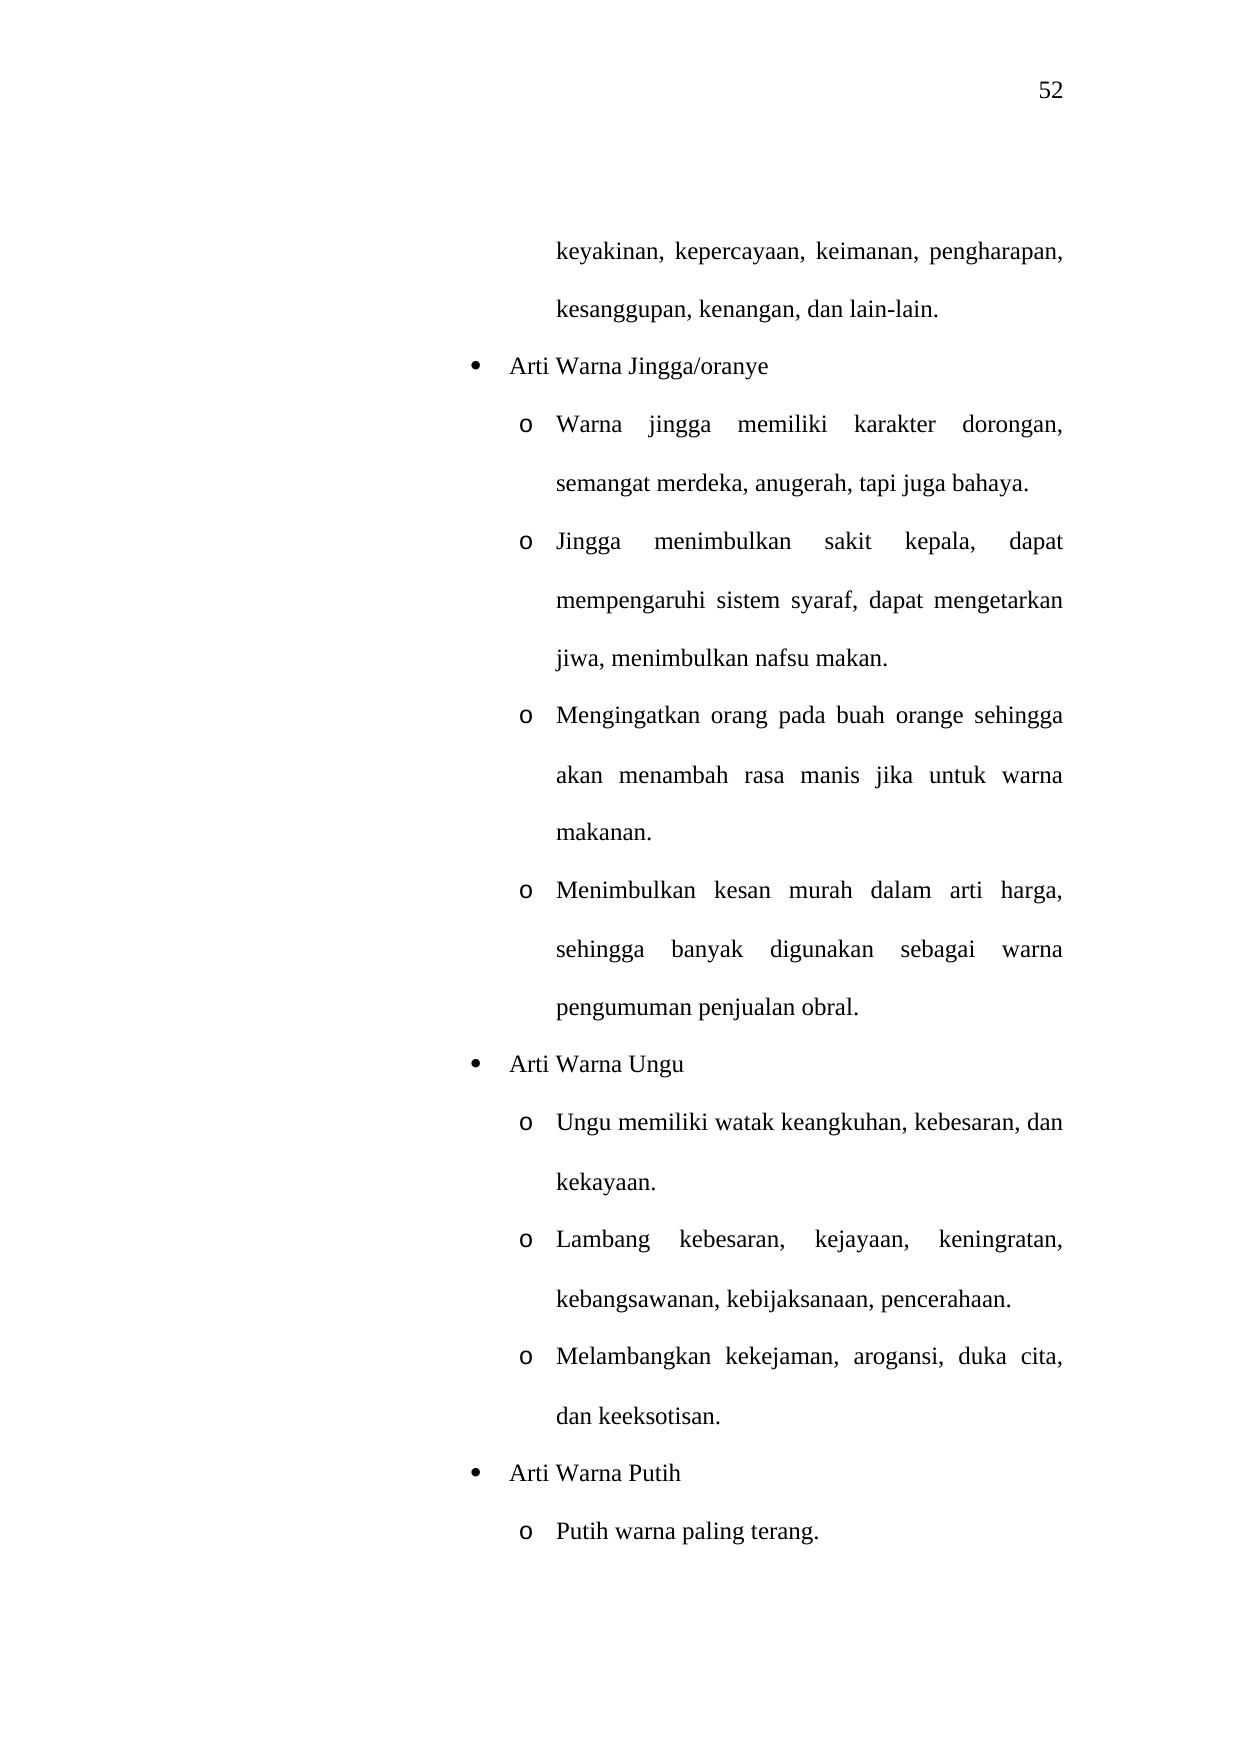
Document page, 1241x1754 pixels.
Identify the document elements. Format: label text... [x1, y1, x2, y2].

list Arti Warna Jingga/oranye [462, 351, 1063, 380]
list Warna jingga memiliki karakter dorongan, semangat merdeka, anugerah, tapi juga bahaya. [518, 409, 1063, 497]
list Lambang kebesaran, kejayaan, keningratan, kebangsawanan, kebijaksanaan, pencerahaan. [518, 1224, 1063, 1312]
list Jingga menimbulkan sakit kepala, dapat mempengaruhi sistem syaraf, dapat mengetarkan jiwa, menimbulkan nafsu makan. [518, 526, 1063, 672]
list Putih warna paling terang. [518, 1516, 1063, 1547]
list Melambangkan kekejaman, arogansi, duka cita, dan keeksotisan. [518, 1341, 1063, 1429]
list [518, 236, 1063, 322]
list Mengingatkan orang pada buah orange sehingga akan menambah rasa manis jika untuk warna makanan. [518, 700, 1063, 846]
list Ungu memiliki watak keangkuhan, kebesaran, dan kekayaan. [518, 1107, 1063, 1195]
list Arti Warna Ungu [462, 1049, 1063, 1078]
list Arti Warna Putih [462, 1458, 1063, 1487]
list Menimbulkan kesan murah dalam arti harga, sehingga banyak digunakan sebagai warna pengumuman penjualan obral. [518, 875, 1063, 1021]
